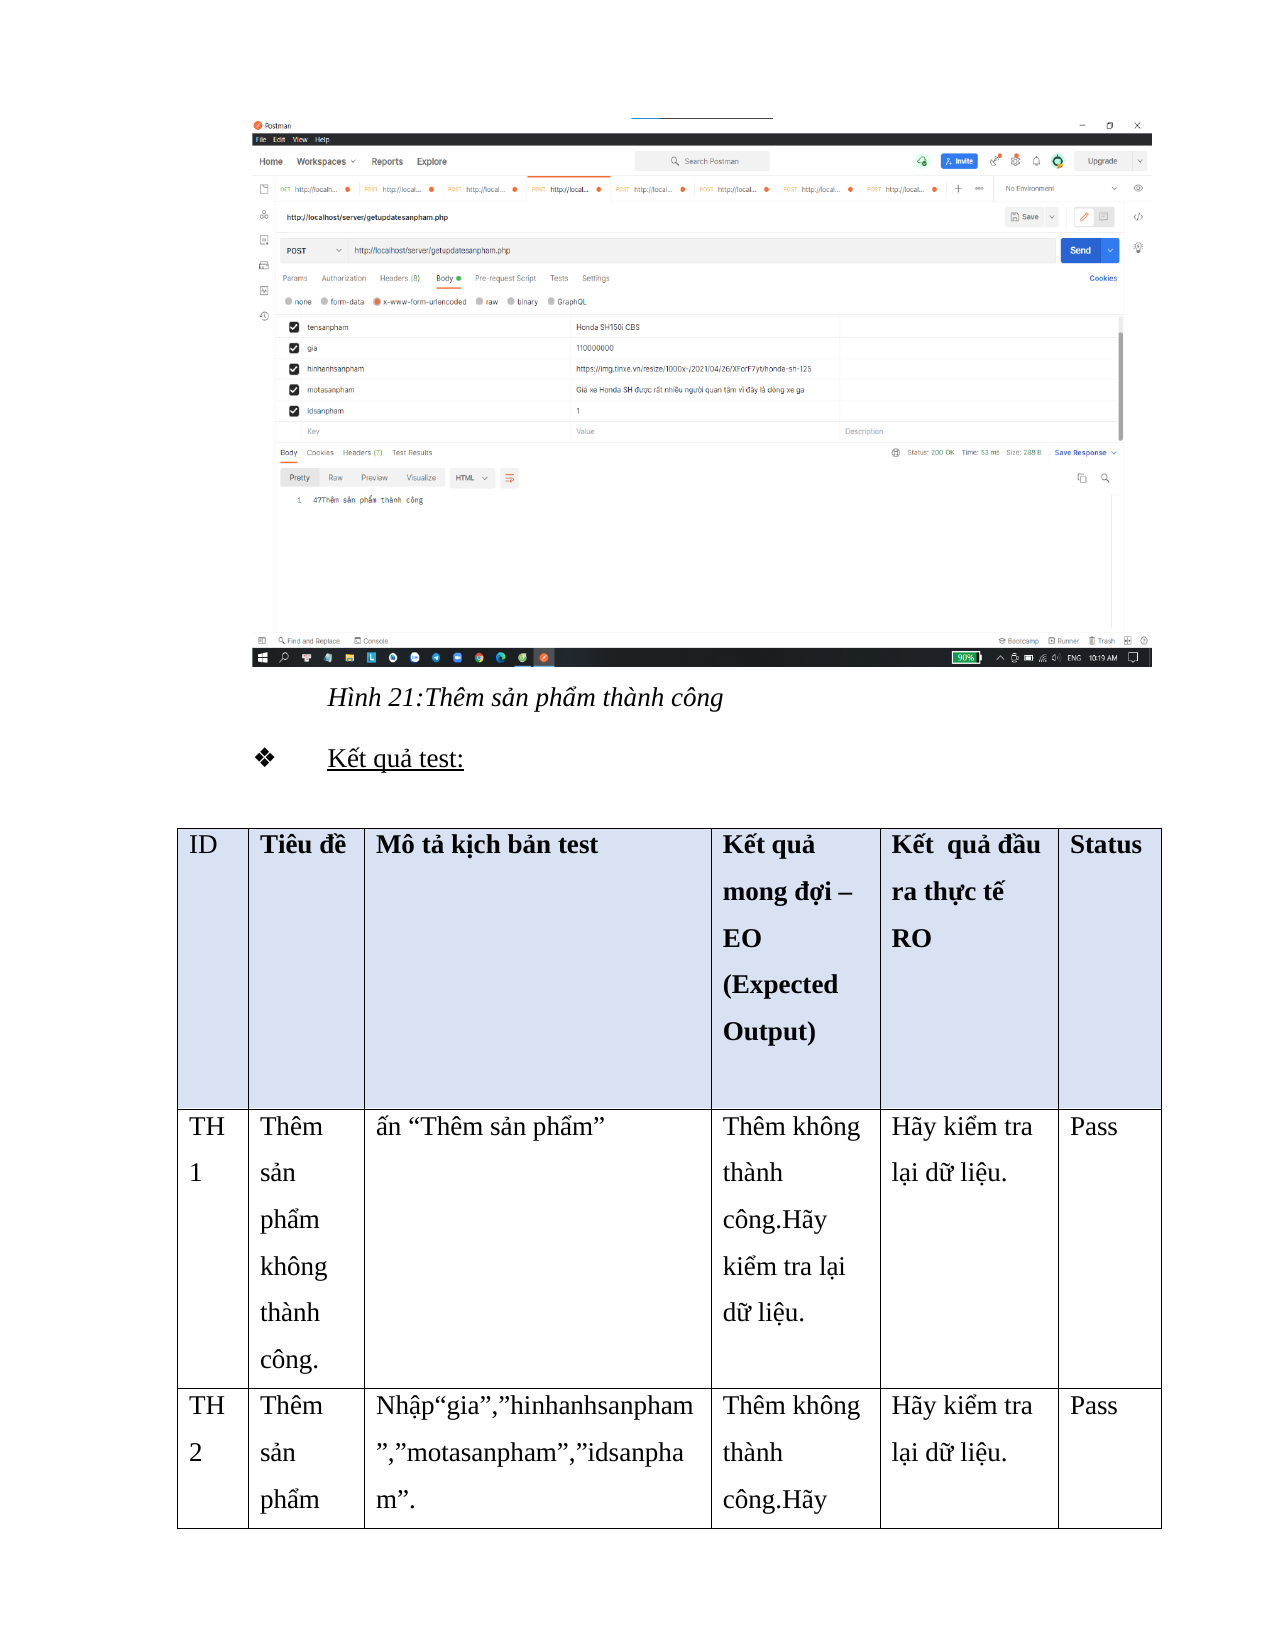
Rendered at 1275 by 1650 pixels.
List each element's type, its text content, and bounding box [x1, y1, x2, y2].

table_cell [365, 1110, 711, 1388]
list Kết quả test: [177, 728, 1157, 783]
text Hình 21:Thêm sản phẩm thành công [252, 681, 1157, 712]
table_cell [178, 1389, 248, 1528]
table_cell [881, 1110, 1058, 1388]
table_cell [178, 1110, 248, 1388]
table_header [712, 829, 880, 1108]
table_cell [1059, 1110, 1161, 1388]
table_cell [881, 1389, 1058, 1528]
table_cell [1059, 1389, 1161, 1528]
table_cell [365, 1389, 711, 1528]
picture [252, 118, 1152, 667]
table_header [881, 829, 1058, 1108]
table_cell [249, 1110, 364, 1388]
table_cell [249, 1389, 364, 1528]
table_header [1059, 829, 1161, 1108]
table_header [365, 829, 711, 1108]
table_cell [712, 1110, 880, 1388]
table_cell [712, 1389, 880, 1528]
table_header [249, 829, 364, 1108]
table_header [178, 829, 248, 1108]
